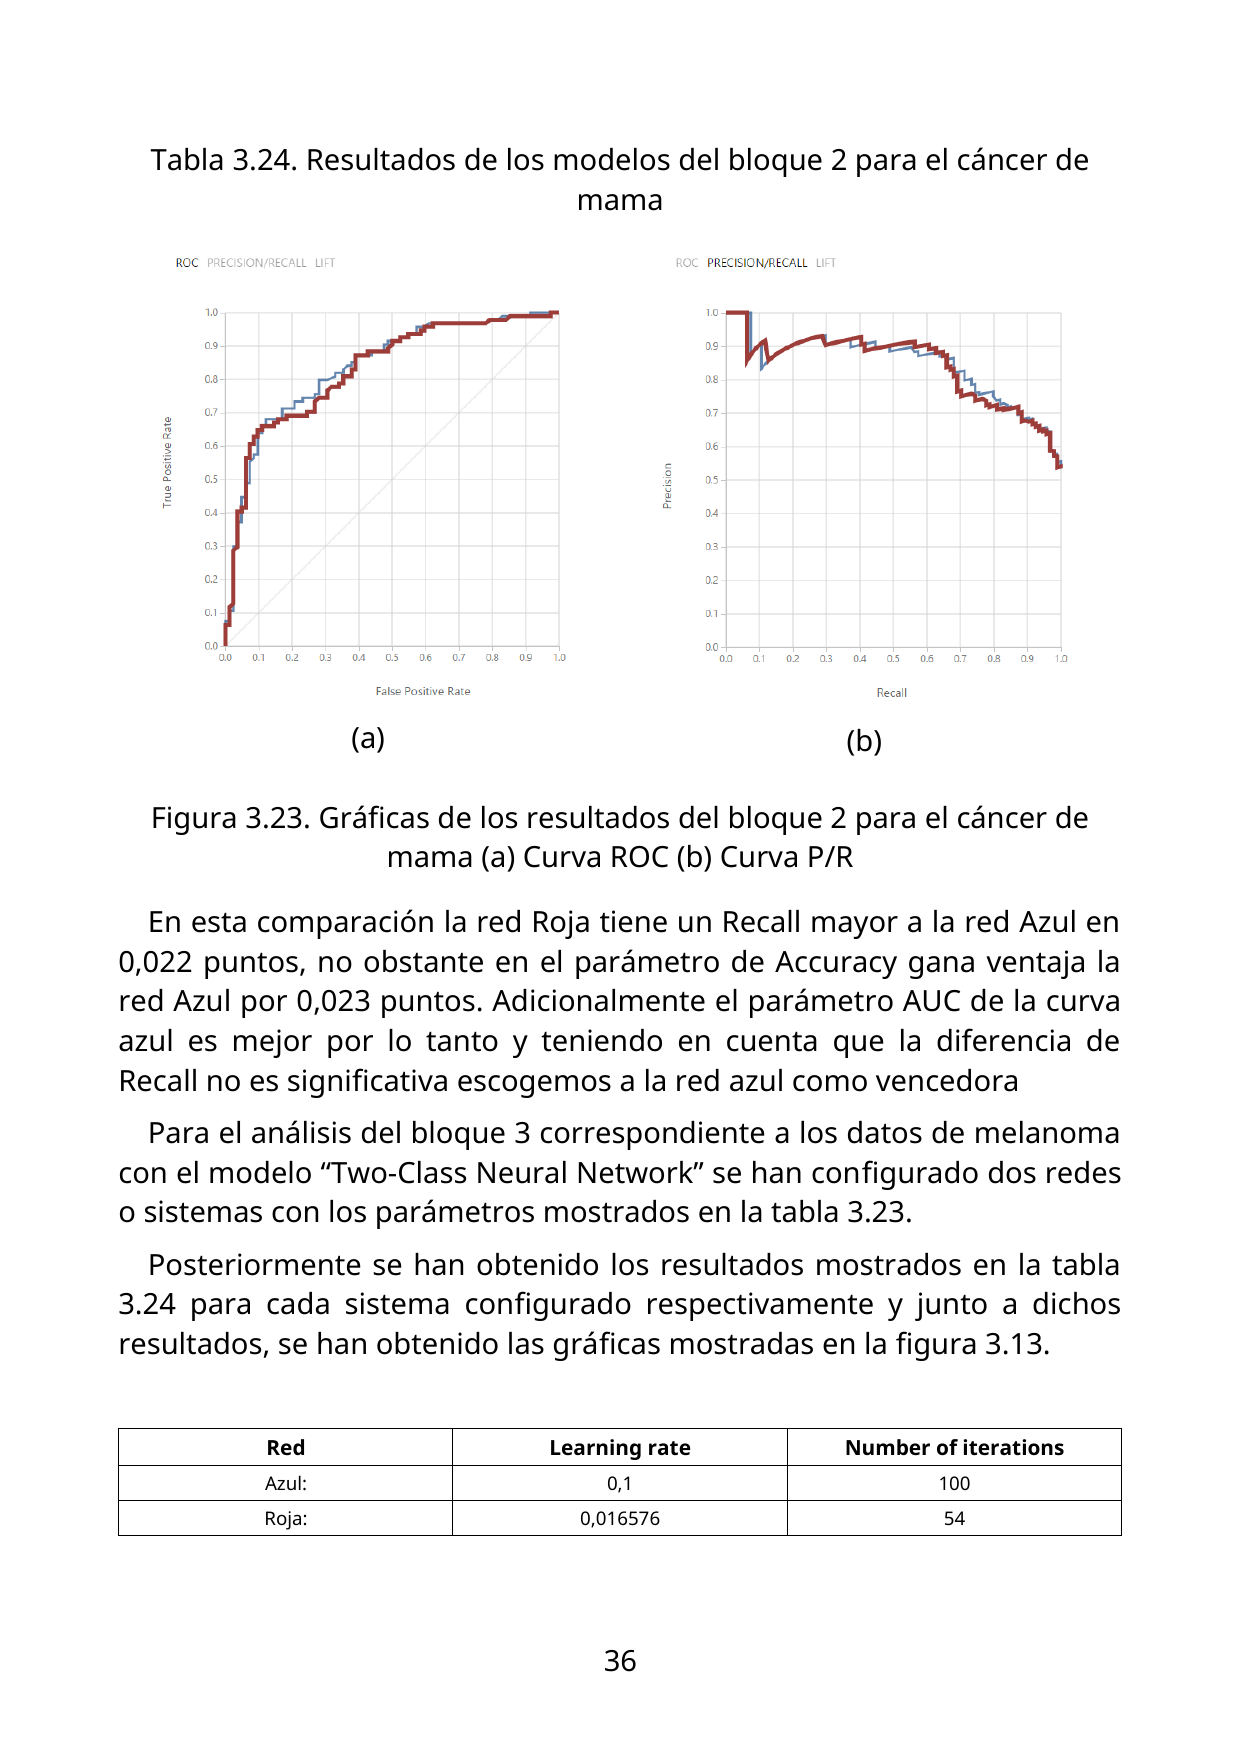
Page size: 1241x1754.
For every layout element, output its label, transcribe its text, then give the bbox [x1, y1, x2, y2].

table_header Learning rate [453, 1429, 787, 1465]
table_cell 100 [788, 1466, 1121, 1500]
text En esta comparación la red Roja tiene un Recall mayor a la red Azul en 0,022 puntos, no obstante en el parámetro de Accuracy gana ventaja la red Azul por 0,023 puntos. Adicionalmente el parámetro AUC de la curva azul es mejor por lo tanto y teniendo en cuenta que la diferencia de Recall no es significativa escogemos a la red azul como vencedora [118, 901, 1122, 1100]
table_cell 0,016576 [453, 1501, 787, 1535]
picture [650, 248, 1078, 708]
table_header Red [119, 1429, 452, 1465]
picture [149, 248, 587, 705]
table_header (a) [118, 244, 618, 784]
table_header Number of iterations [788, 1429, 1121, 1465]
text Para el análisis del bloque 3 correspondiente a los datos de melanoma con el modelo “Two-Class Neural Network” se han configurado dos redes o sistemas con los parámetros mostrados en la tabla 3.23. [118, 1112, 1122, 1231]
table_cell Azul: [119, 1466, 452, 1500]
table_cell 0,1 [453, 1466, 787, 1500]
text Posteriormente se han obtenido los resultados mostrados en la tabla 3.24 para cada sistema configurado respectivamente y junto a dichos resultados, se han obtenido las gráficas mostradas en la figura 3.13. [118, 1244, 1122, 1363]
table_header (b) [618, 244, 1111, 784]
table_cell Roja: [119, 1501, 452, 1535]
table_cell 54 [788, 1501, 1121, 1535]
